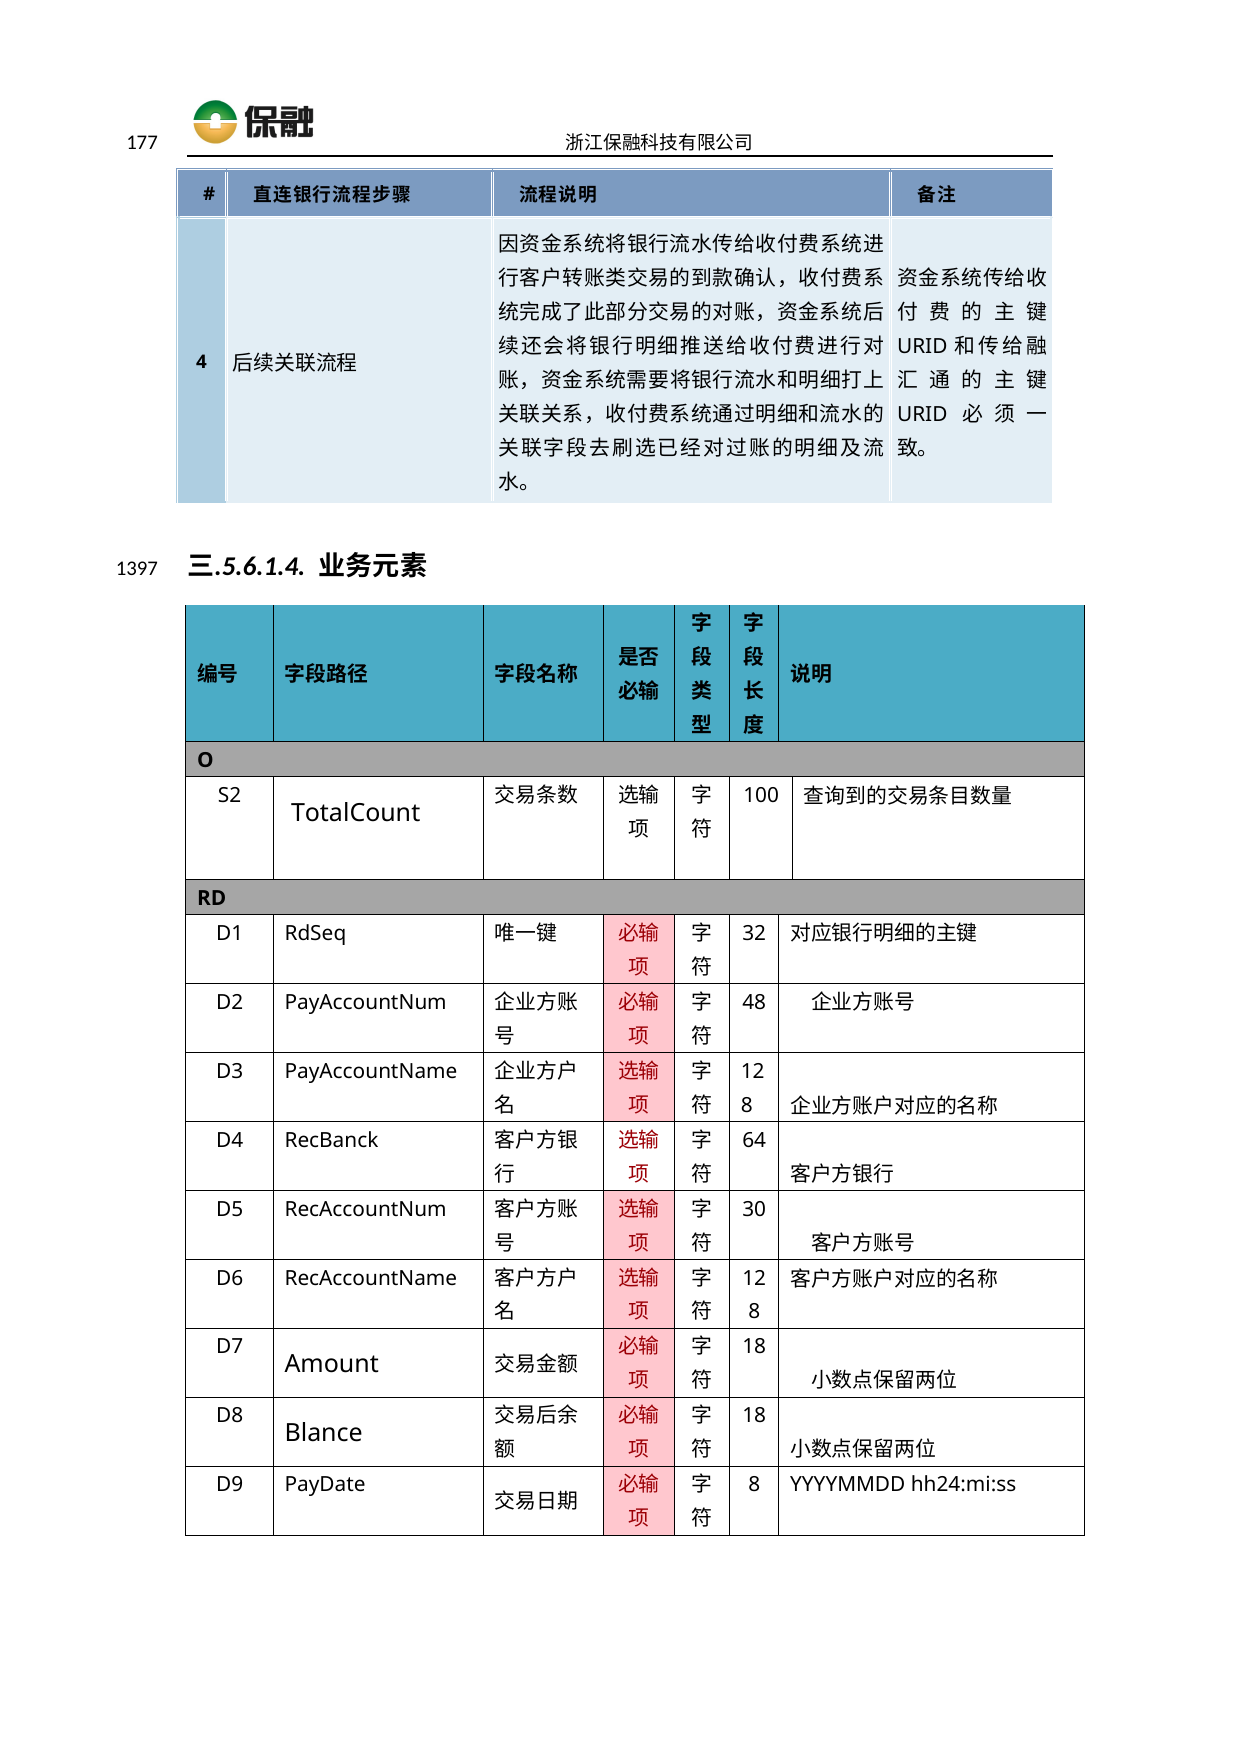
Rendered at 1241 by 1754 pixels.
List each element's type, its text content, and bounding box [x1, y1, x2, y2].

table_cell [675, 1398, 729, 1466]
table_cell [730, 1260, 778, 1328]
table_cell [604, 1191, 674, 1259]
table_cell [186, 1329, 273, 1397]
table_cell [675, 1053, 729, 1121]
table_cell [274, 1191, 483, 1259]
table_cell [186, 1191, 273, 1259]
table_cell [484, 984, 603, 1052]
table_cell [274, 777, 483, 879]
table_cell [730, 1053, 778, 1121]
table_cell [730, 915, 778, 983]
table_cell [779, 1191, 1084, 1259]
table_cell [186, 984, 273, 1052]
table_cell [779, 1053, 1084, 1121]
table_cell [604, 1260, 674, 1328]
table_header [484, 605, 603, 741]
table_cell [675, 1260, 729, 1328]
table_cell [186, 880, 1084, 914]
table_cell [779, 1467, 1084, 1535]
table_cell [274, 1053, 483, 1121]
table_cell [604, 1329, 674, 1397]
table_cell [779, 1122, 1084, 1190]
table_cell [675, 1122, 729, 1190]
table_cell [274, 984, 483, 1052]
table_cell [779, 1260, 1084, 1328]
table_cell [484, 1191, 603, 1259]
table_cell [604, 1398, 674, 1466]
picture [187, 88, 321, 150]
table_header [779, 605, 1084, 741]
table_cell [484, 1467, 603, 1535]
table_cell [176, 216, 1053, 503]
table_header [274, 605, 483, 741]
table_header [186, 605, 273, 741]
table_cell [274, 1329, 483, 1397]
subtitle 业务元素 [187, 531, 1053, 599]
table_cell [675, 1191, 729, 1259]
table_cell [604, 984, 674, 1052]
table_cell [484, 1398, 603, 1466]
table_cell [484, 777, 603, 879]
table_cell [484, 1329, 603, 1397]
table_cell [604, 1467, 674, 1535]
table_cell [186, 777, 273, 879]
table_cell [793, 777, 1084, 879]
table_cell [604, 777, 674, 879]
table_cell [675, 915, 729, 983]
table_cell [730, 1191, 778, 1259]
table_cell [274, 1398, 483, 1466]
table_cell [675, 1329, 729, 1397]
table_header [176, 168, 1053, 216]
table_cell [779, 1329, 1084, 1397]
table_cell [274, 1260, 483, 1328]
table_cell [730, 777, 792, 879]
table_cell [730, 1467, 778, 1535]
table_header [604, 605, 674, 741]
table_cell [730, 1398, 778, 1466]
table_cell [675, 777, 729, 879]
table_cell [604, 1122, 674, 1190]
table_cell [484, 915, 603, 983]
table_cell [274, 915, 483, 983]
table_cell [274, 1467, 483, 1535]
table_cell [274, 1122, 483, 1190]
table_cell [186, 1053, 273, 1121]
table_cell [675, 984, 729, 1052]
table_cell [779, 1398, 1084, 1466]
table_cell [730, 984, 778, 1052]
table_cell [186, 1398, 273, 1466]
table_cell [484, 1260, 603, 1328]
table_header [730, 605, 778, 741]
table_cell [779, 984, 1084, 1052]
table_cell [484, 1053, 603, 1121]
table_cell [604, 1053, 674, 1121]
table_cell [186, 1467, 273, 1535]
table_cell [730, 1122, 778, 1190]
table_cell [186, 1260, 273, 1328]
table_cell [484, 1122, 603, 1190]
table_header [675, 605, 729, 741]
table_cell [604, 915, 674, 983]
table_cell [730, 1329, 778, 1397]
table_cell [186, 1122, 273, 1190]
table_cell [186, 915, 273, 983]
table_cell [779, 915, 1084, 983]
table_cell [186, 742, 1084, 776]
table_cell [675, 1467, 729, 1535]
